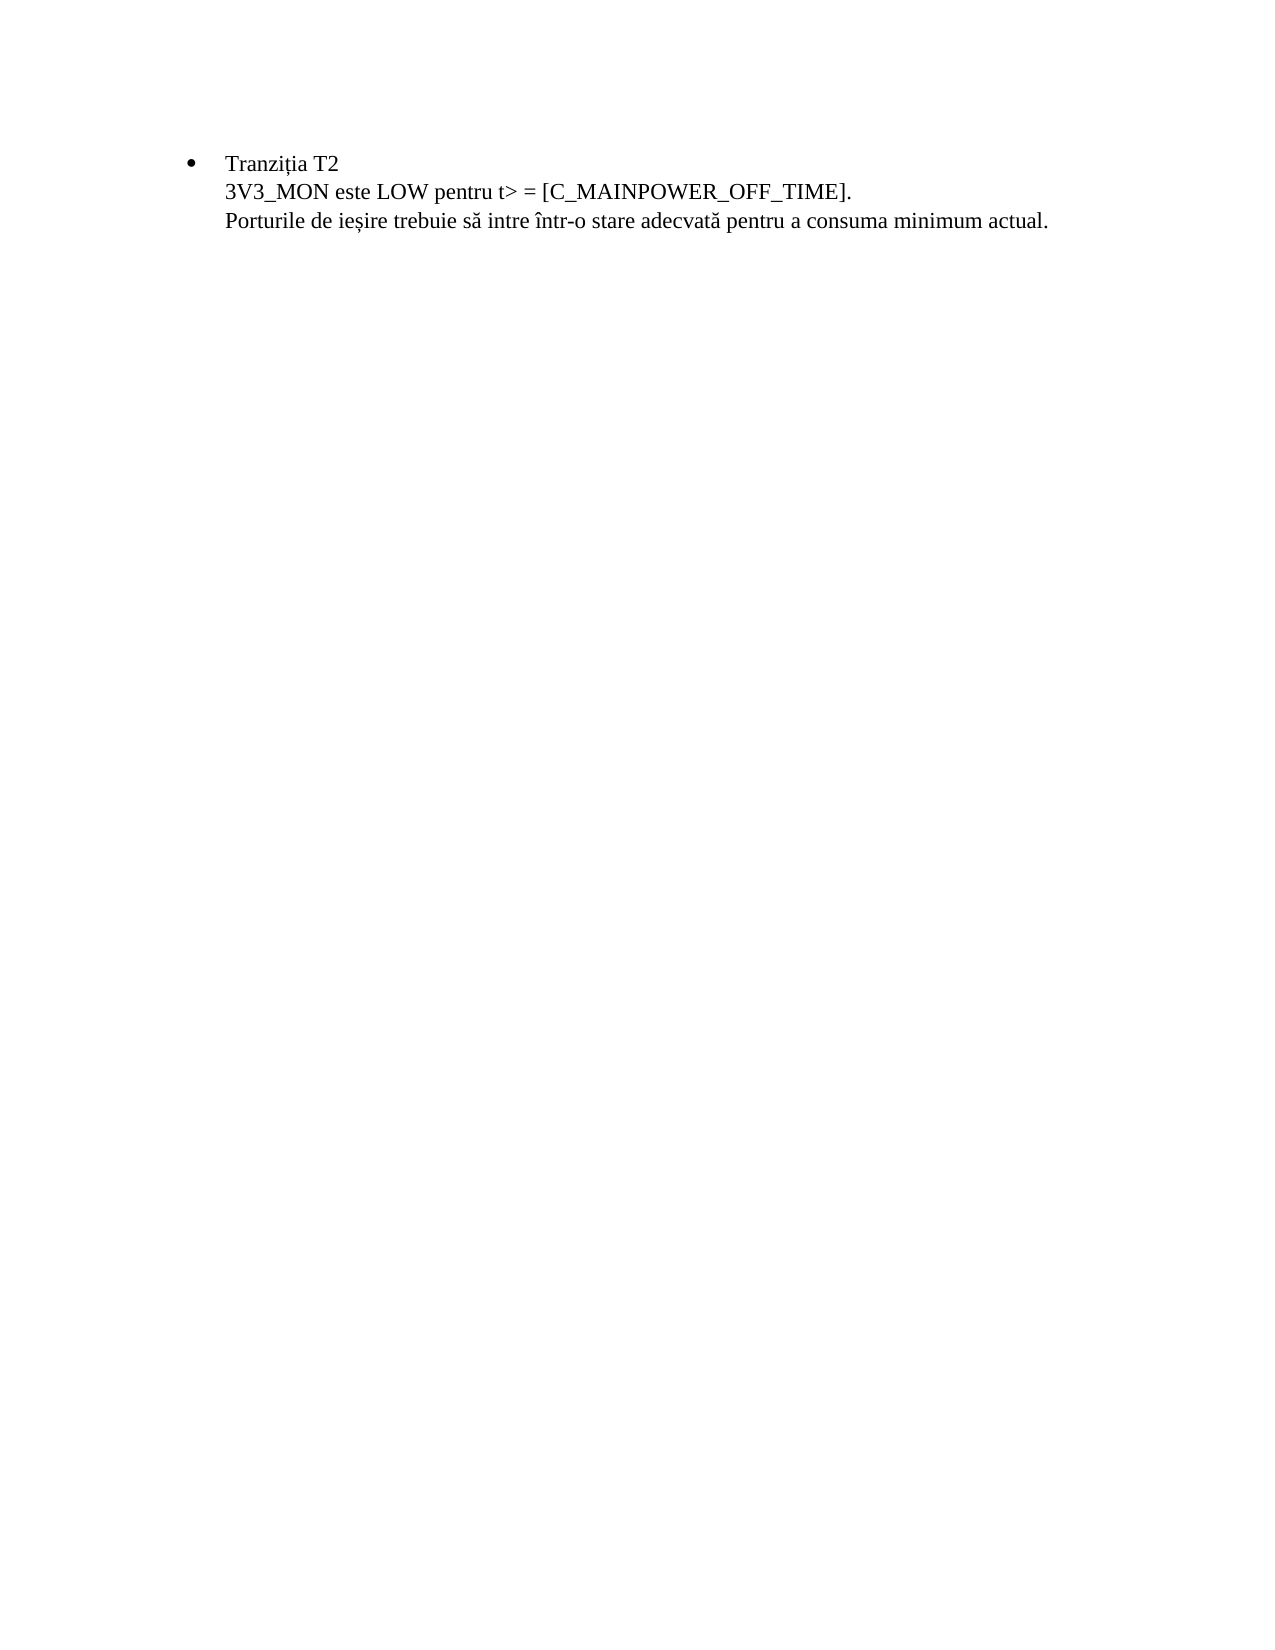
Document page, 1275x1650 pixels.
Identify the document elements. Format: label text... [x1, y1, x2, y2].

list 3V3_MON este LOW pentru t> = [C_MAINPOWER_OFF_TIME]. Porturile de ieșire trebuie să intre într-o stare adecvată pentru a consuma minimum actual. [225, 178, 1125, 233]
list Tranziția T2 [187, 150, 1125, 176]
